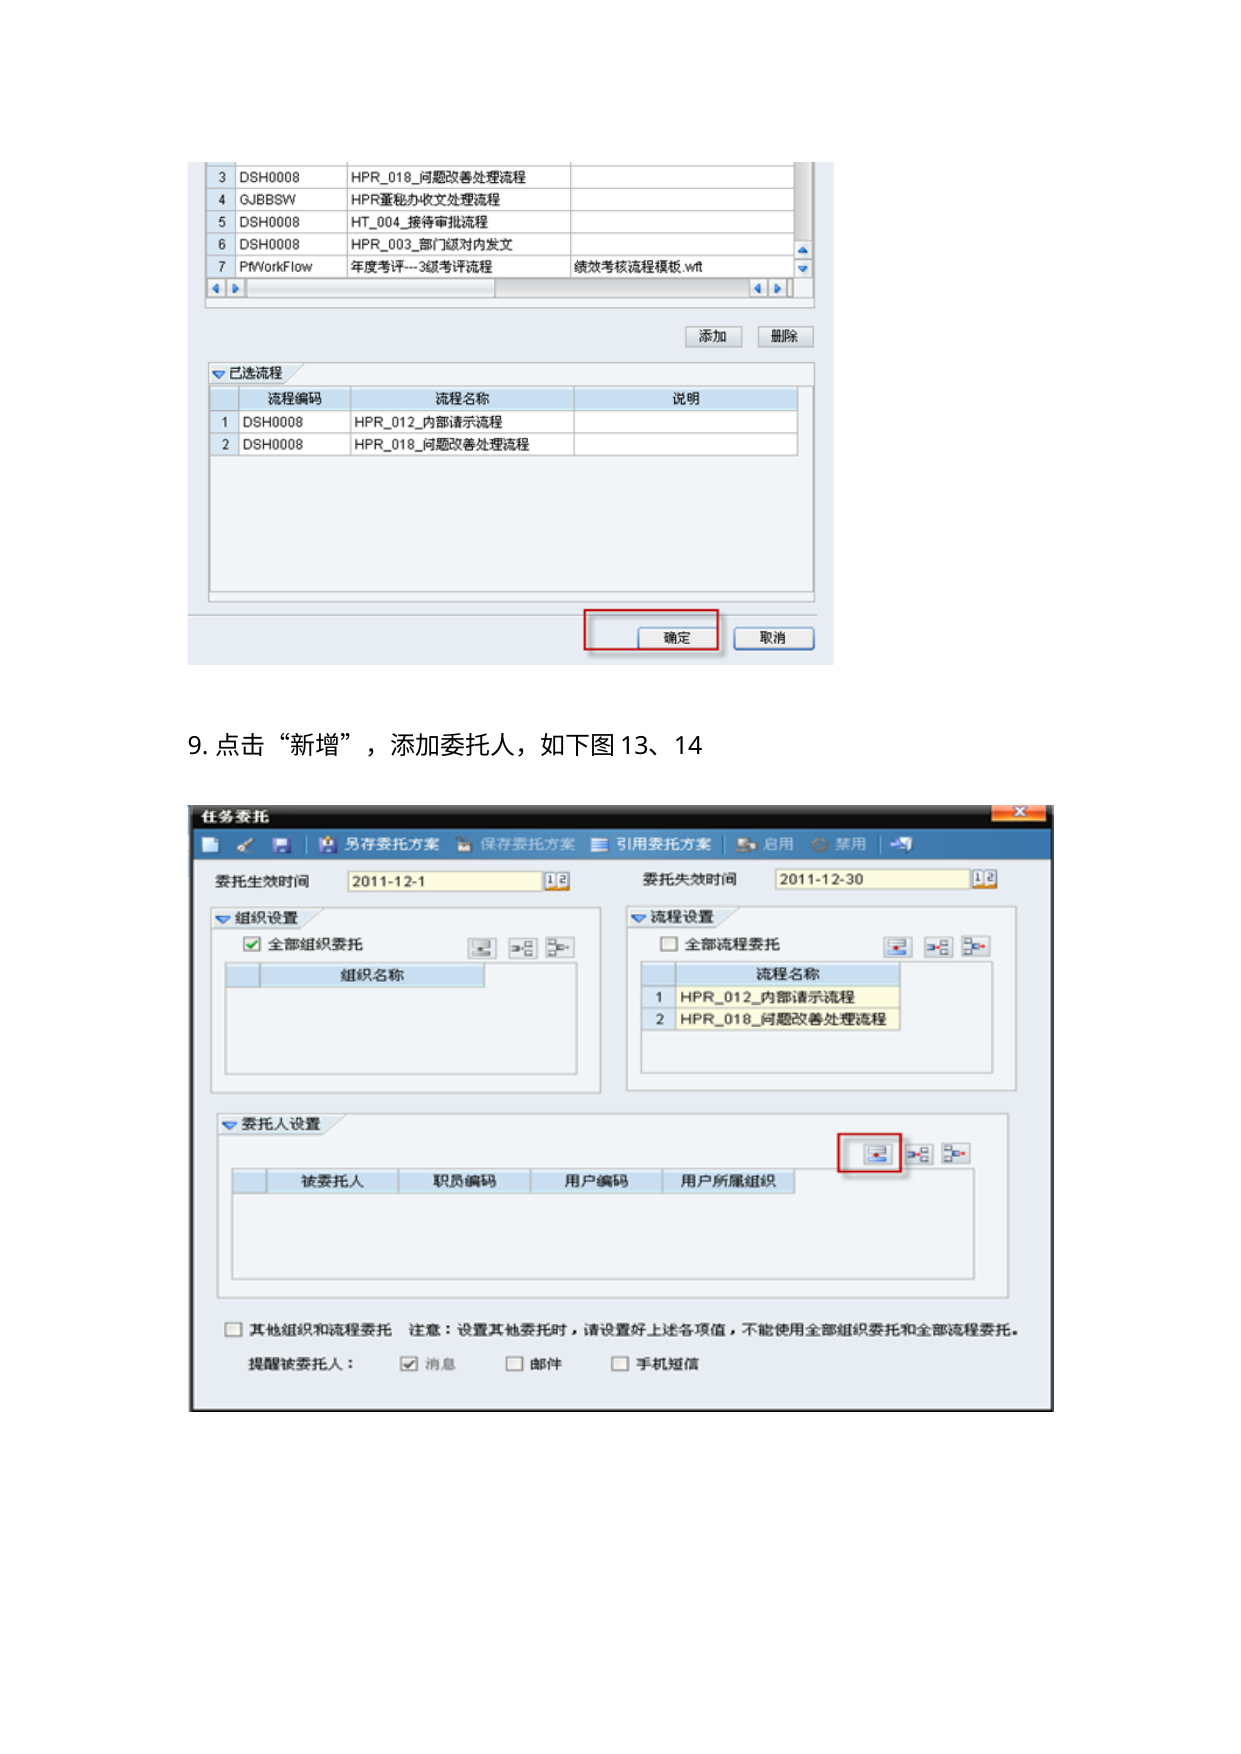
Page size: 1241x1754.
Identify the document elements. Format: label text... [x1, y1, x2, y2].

picture [187, 805, 1054, 1412]
picture [187, 162, 834, 665]
text 9. 点击“新增”，添加委托人，如下图13、14 [187, 711, 1053, 776]
